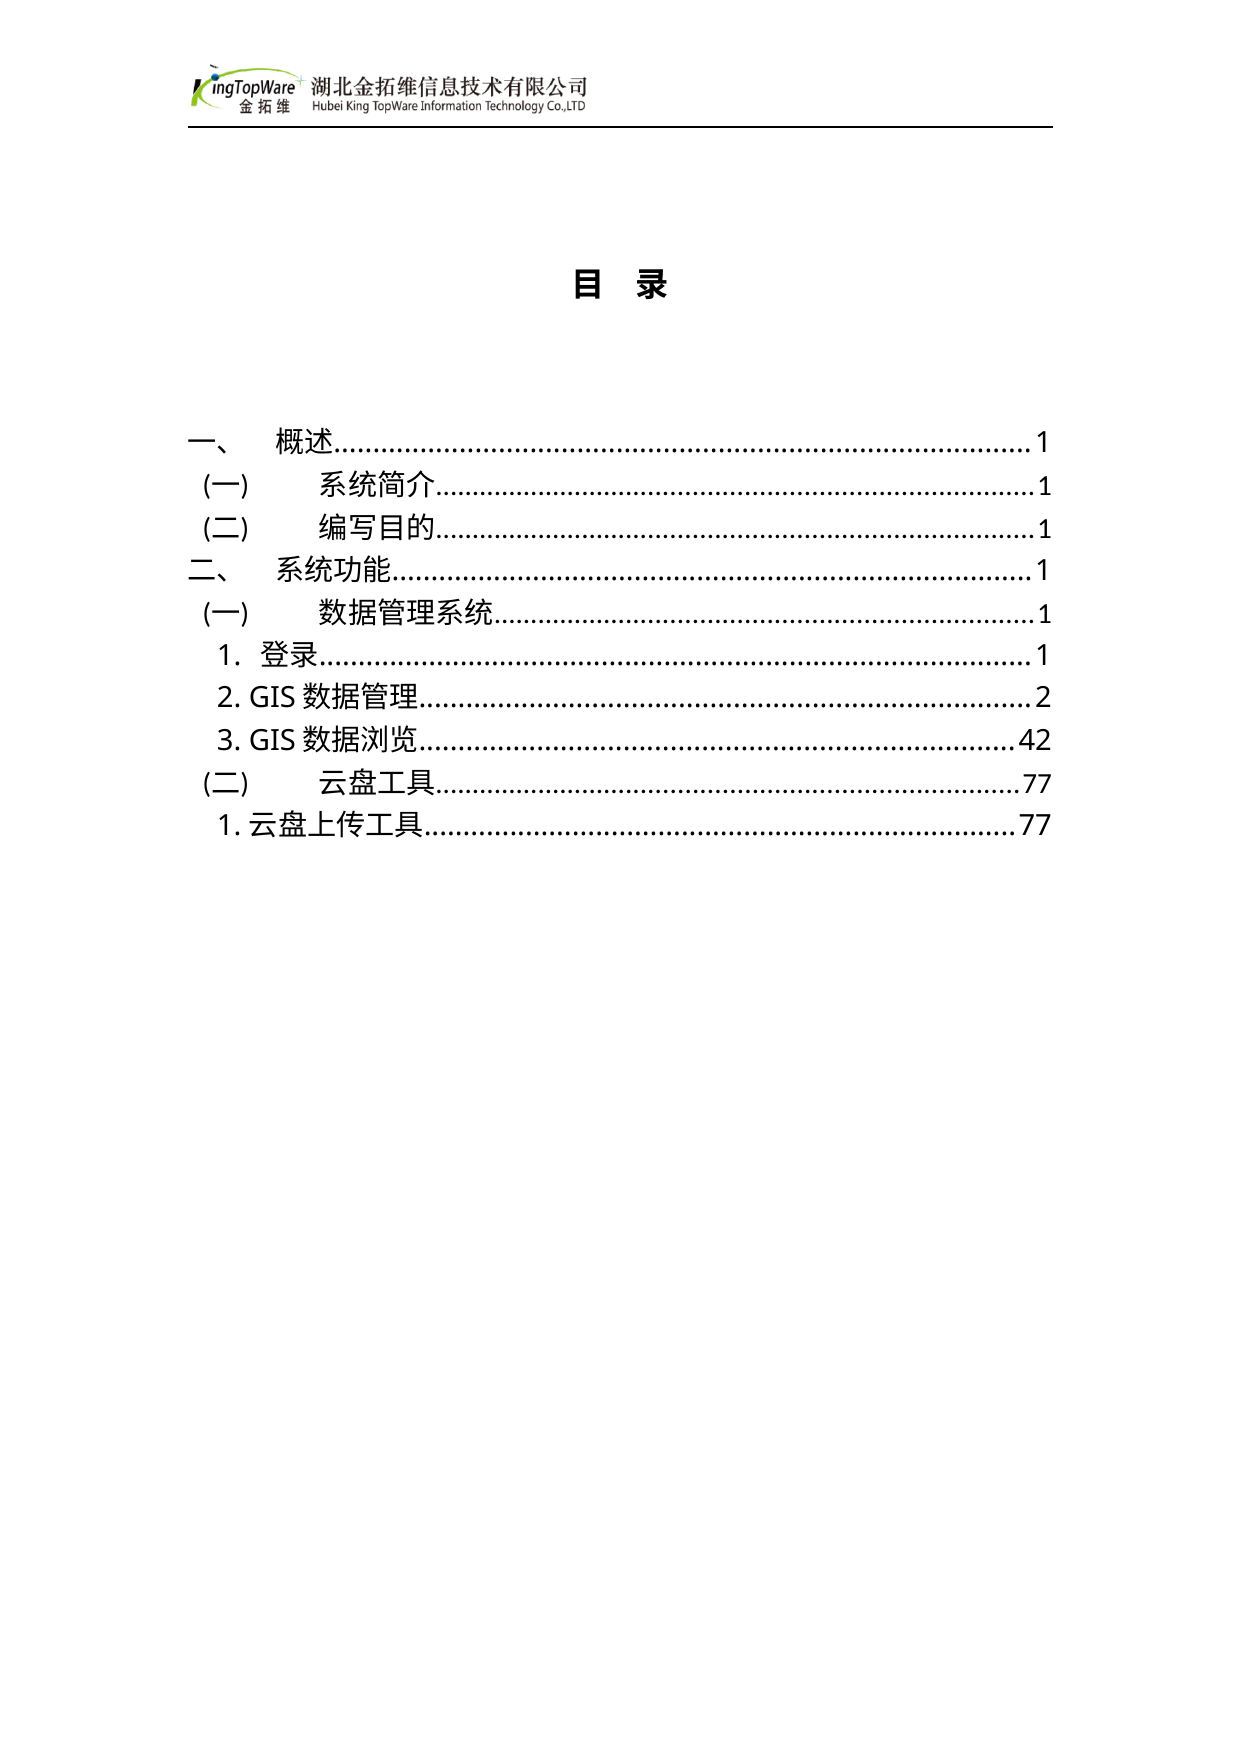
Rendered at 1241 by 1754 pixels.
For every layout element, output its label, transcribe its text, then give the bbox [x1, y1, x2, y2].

text 目 录 [187, 239, 1053, 324]
picture [187, 59, 591, 120]
